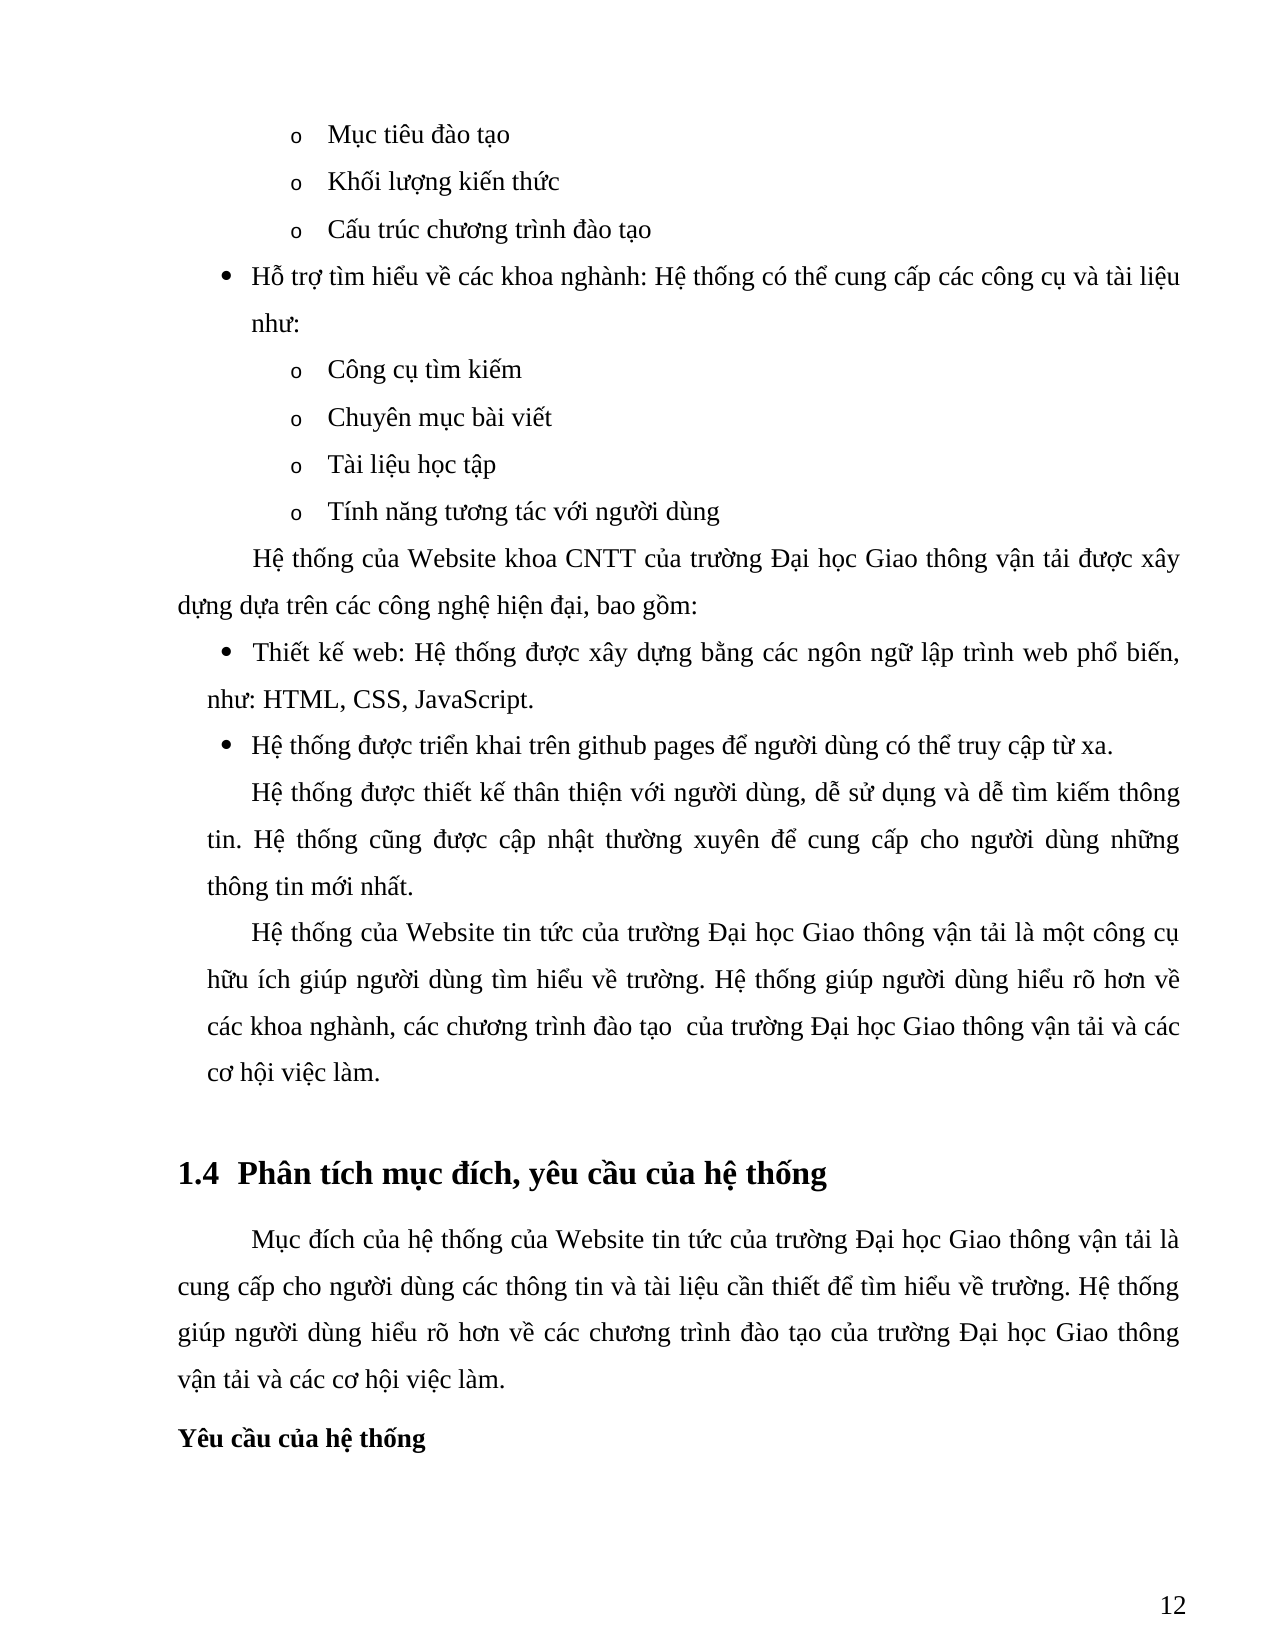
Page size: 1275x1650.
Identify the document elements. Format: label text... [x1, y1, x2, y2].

list Công cụ tìm kiếm [290, 353, 1181, 385]
list Phân tích mục đích, yêu cầu của hệ thống [177, 1153, 1181, 1192]
list Hệ thống của Website tin tức của trường Đại học Giao thông vận tải là một công cụ hữu ích giúp người dùng tìm hiểu về trường. Hệ thống giúp người dùng hiểu rõ hơn về các khoa nghành, các chương trình đào tạo của trường Đại học Giao thông vận tải và các cơ hội việc làm. [207, 916, 1181, 1087]
list Cấu trúc chương trình đào tạo [290, 213, 1181, 244]
text Mục đích của hệ thống của Website tin tức của trường Đại học Giao thông vận tải là cung cấp cho người dùng các thông tin và tài liệu cần thiết để tìm hiểu về trường. Hệ thống giúp người dùng hiểu rõ hơn về các chương trình đào tạo của trường Đại học Giao thông vận tải và các cơ hội việc làm. [177, 1223, 1181, 1394]
list Chuyên mục bài viết [290, 401, 1181, 432]
list Tài liệu học tập [290, 448, 1181, 479]
list Hỗ trợ tìm hiểu về các khoa nghành: Hệ thống có thể cung cấp các công cụ và tài liệu như: [222, 260, 1181, 338]
list Hệ thống được triển khai trên github pages để người dùng có thể truy cập từ xa. [222, 729, 1181, 761]
list Thiết kế web: Hệ thống được xây dựng bằng các ngôn ngữ lập trình web phổ biến, như: HTML, CSS, JavaScript. [207, 636, 1181, 714]
list Hệ thống được thiết kế thân thiện với người dùng, dễ sử dụng và dễ tìm kiếm thông tin. Hệ thống cũng được cập nhật thường xuyên để cung cấp cho người dùng những thông tin mới nhất. [207, 776, 1181, 901]
list Hệ thống của Website khoa CNTT của trường Đại học Giao thông vận tải được xây dựng dựa trên các công nghệ hiện đại, bao gồm: [177, 543, 1181, 620]
list Khối lượng kiến thức [290, 165, 1181, 197]
list Mục tiêu đào tạo [290, 118, 1181, 150]
list Tính năng tương tác với người dùng [290, 495, 1181, 527]
text Yêu cầu của hệ thống [177, 1422, 1181, 1453]
